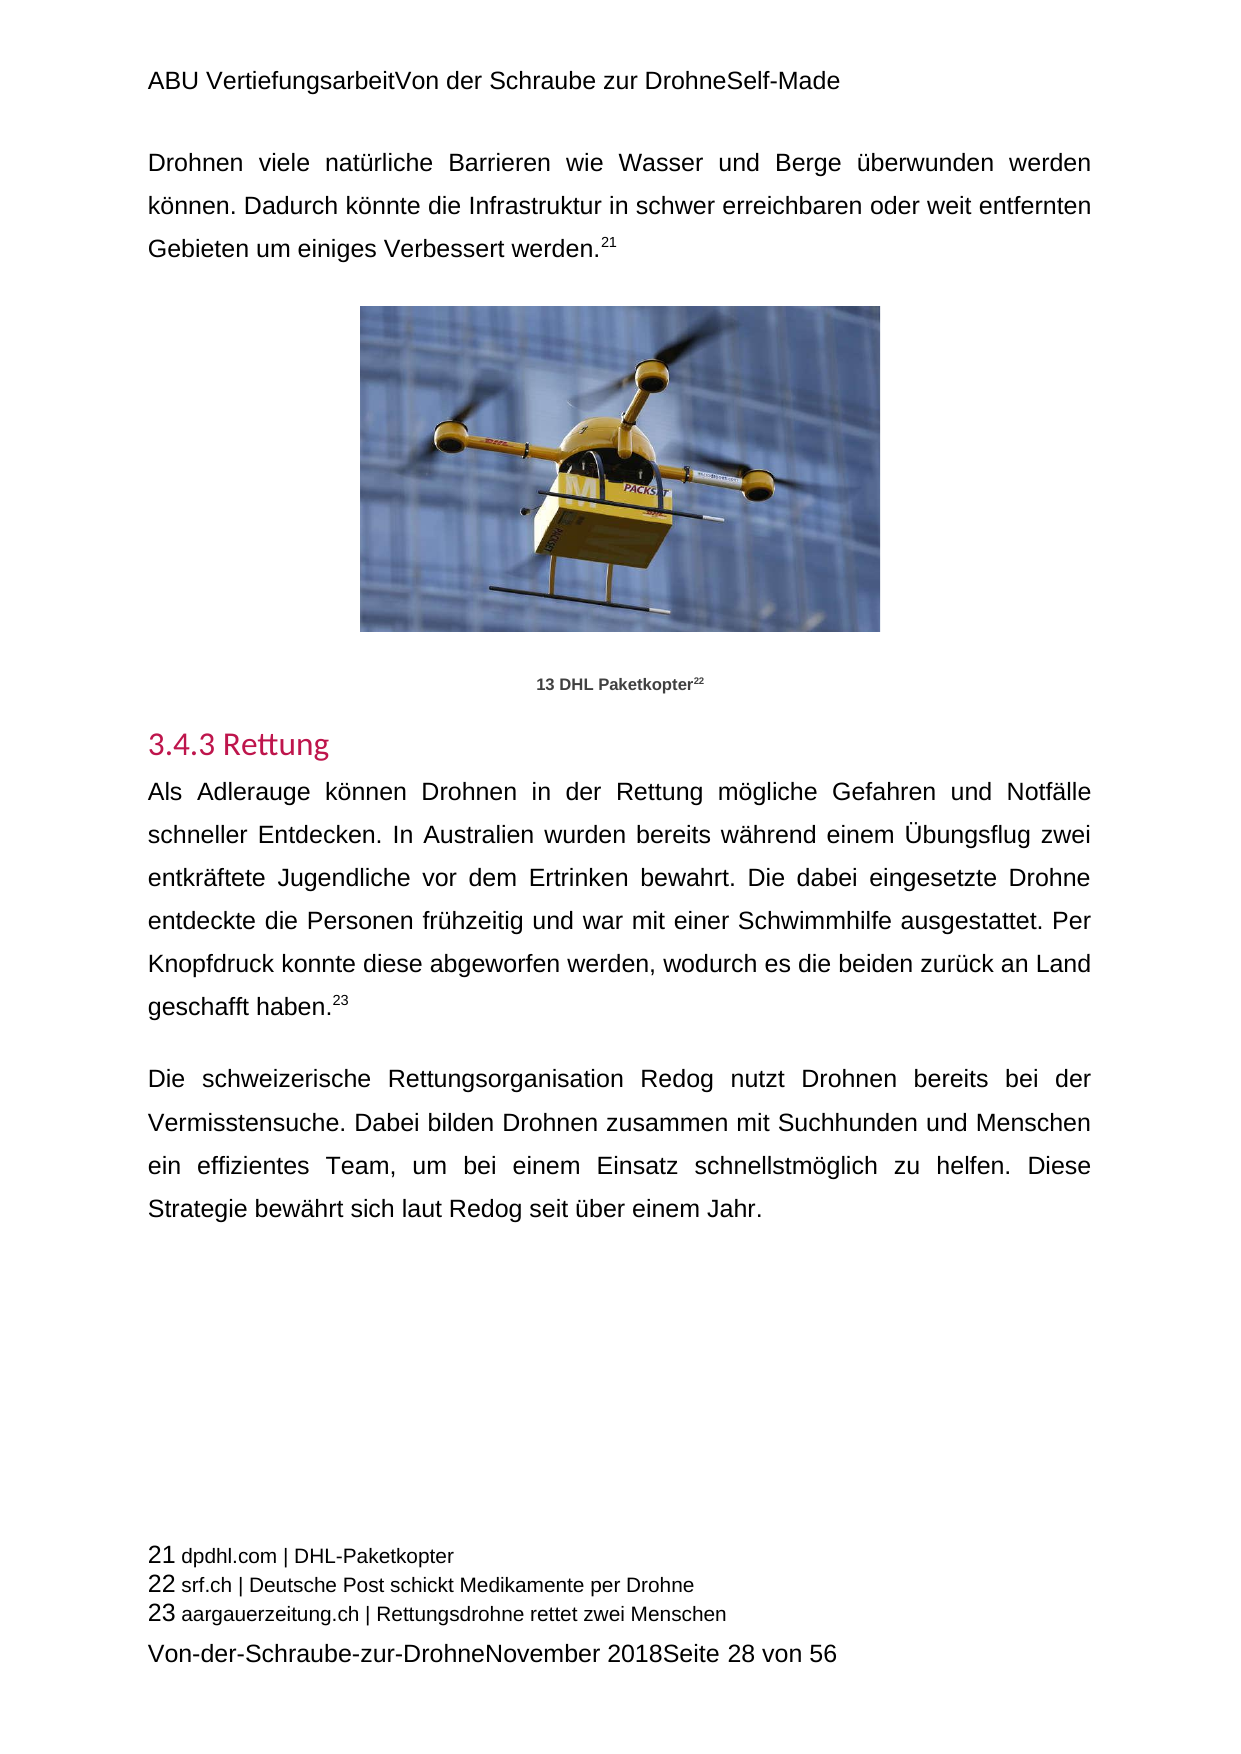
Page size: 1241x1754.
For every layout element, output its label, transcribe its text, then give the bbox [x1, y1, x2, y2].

picture [360, 306, 880, 632]
text Als Adlerauge können Drohnen in der Rettung mögliche Gefahren und Notfälle schneller Entdecken. In Australien wurden bereits während einem Übungsflug zwei entkräftete Jugendliche vor dem Ertrinken bewahrt. Die dabei eingesetzte Drohne entdeckte die Personen frühzeitig und war mit einer Schwimmhilfe ausgestattet. Per Knopfdruck konnte diese abgeworfen werden, wodurch es die beiden zurück an Land geschafft haben. [148, 776, 1093, 1021]
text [148, 148, 1093, 263]
text 13 DHL Paketkopter [148, 675, 1093, 694]
text Die schweizerische Rettungsorganisation Redog nutzt Drohnen bereits bei der Vermisstensuche. Dabei bilden Drohnen zusammen mit Suchhunden und Menschen ein effizientes Team, um bei einem Einsatz schnellstmöglich zu helfen. Diese Strategie bewährt sich laut Redog seit über einem Jahr. [148, 1064, 1093, 1222]
subtitle Rettung [148, 723, 1093, 764]
